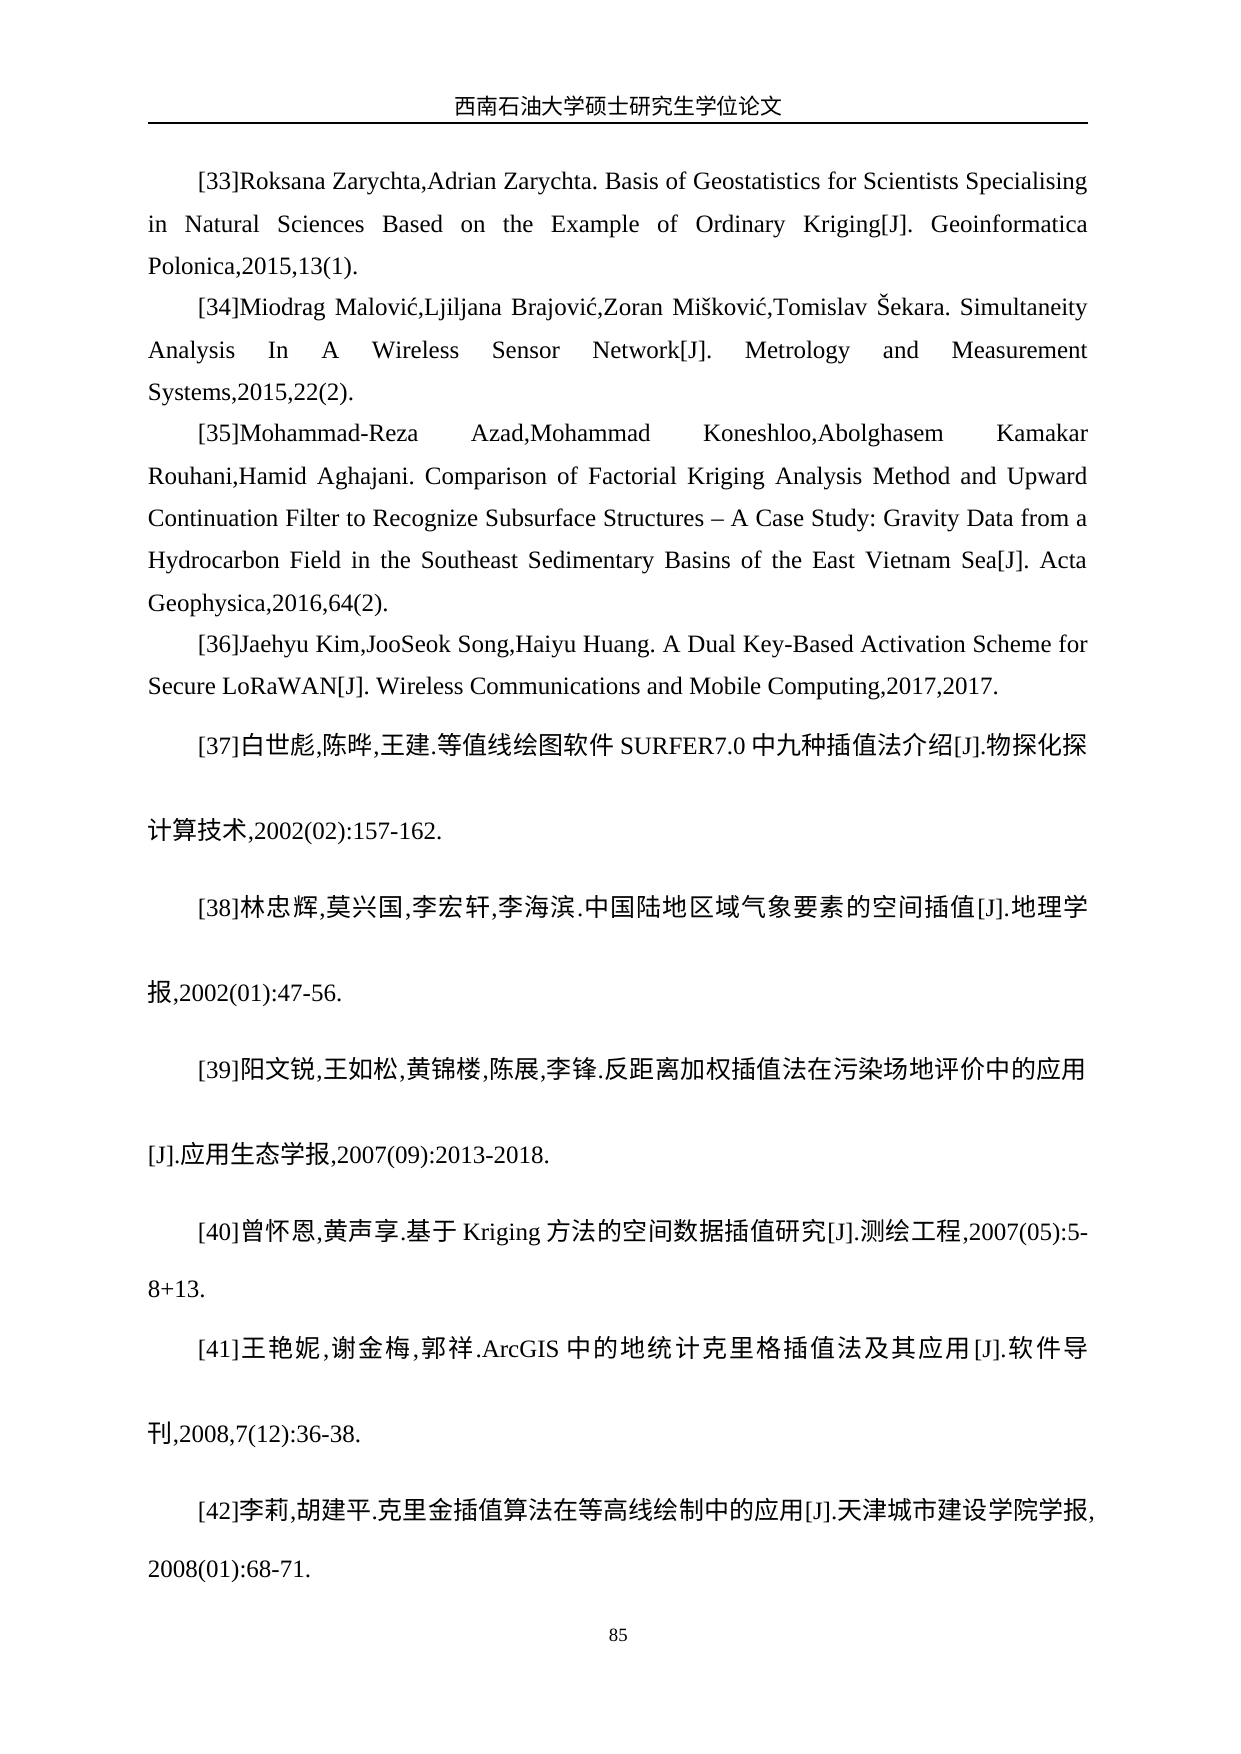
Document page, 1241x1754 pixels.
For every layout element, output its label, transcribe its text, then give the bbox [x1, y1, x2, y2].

list [42]李莉,胡建平.克里金插值算法在等高线绘制中的应用[J].天津城市建设学院学报,2008(01):68-71. [148, 1475, 1088, 1585]
list [37]白世彪,陈晔,王建.等值线绘图软件SURFER7.0中九种插值法介绍[J].物探化探计算技术,2002(02):157-162. [148, 710, 1088, 863]
list [35]Mohammad-Reza Azad,Mohammad Koneshloo,Abolghasem Kamakar Rouhani,Hamid Aghajani. Comparison of Factorial Kriging Analysis Method and Upward Continuation Filter to Recognize Subsurface Structures – A Case Study: Gravity Data from a Hydrocarbon Field in the Southeast Sedimentary Basins of the East Vietnam Sea[J]. Acta Geophysica,2016,64(2). [148, 416, 1088, 619]
list [41]王艳妮,谢金梅,郭祥.ArcGIS中的地统计克里格插值法及其应用[J].软件导刊,2008,7(12):36-38. [148, 1313, 1088, 1466]
list [33]Roksana Zarychta,Adrian Zarychta. Basis of Geostatistics for Scientists Specialising in Natural Sciences Based on the Example of Ordinary Kriging[J]. Geoinformatica Polonica,2015,13(1). [148, 164, 1088, 283]
list [38]林忠辉,莫兴国,李宏轩,李海滨.中国陆地区域气象要素的空间插值[J].地理学报,2002(01):47-56. [148, 872, 1088, 1025]
list [39]阳文锐,王如松,黄锦楼,陈展,李锋.反距离加权插值法在污染场地评价中的应用[J].应用生态学报,2007(09):2013-2018. [148, 1034, 1088, 1187]
list [36]Jaehyu Kim,JooSeok Song,Haiyu Huang. A Dual Key-Based Activation Scheme for Secure LoRaWAN[J]. Wireless Communications and Mobile Computing,2017,2017. [148, 626, 1088, 703]
list [40]曾怀恩,黄声享.基于Kriging方法的空间数据插值研究[J].测绘工程,2007(05):5-8+13. [148, 1196, 1088, 1306]
list [34]Miodrag Malović,Ljiljana Brajović,Zoran Mišković,Tomislav Šekara. Simultaneity Analysis In A Wireless Sensor Network[J]. Metrology and Measurement Systems,2015,22(2). [148, 290, 1088, 408]
